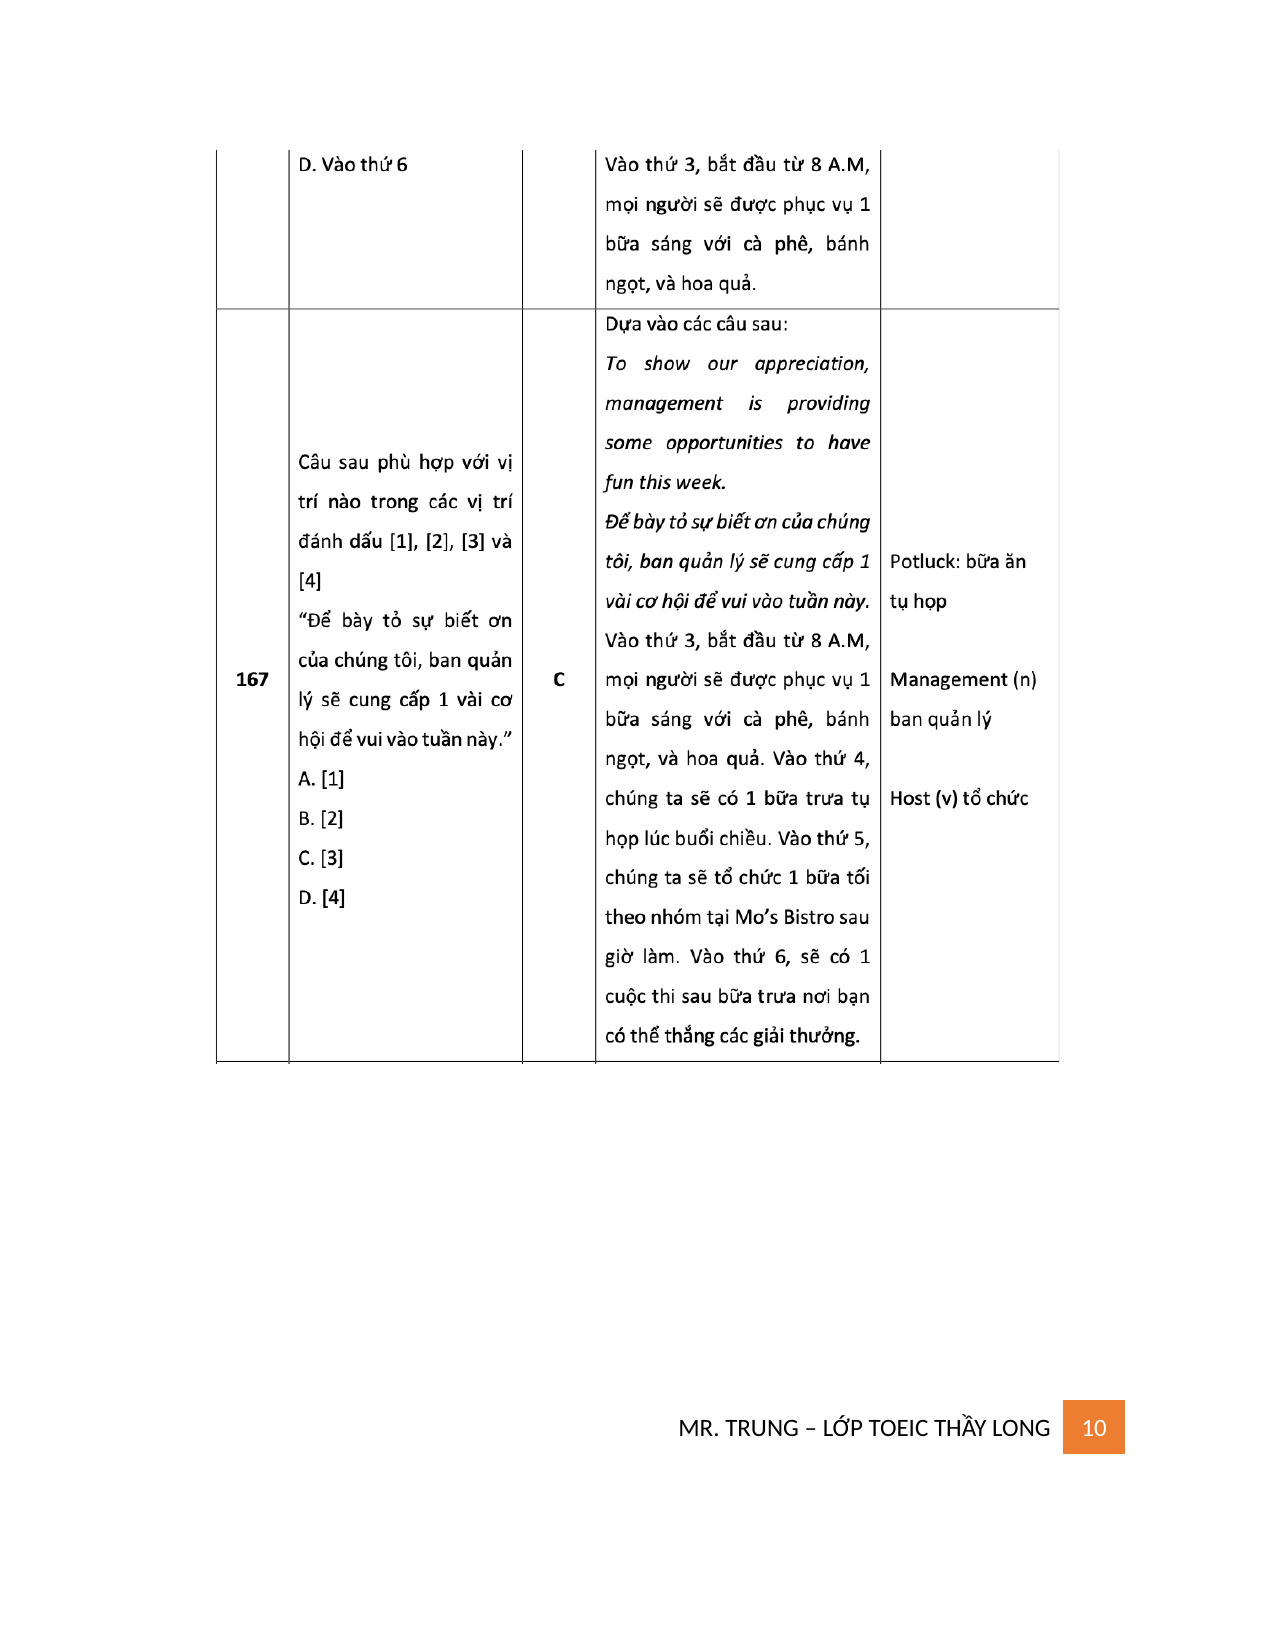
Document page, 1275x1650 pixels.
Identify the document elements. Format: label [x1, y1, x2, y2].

picture [215, 150, 1060, 1064]
